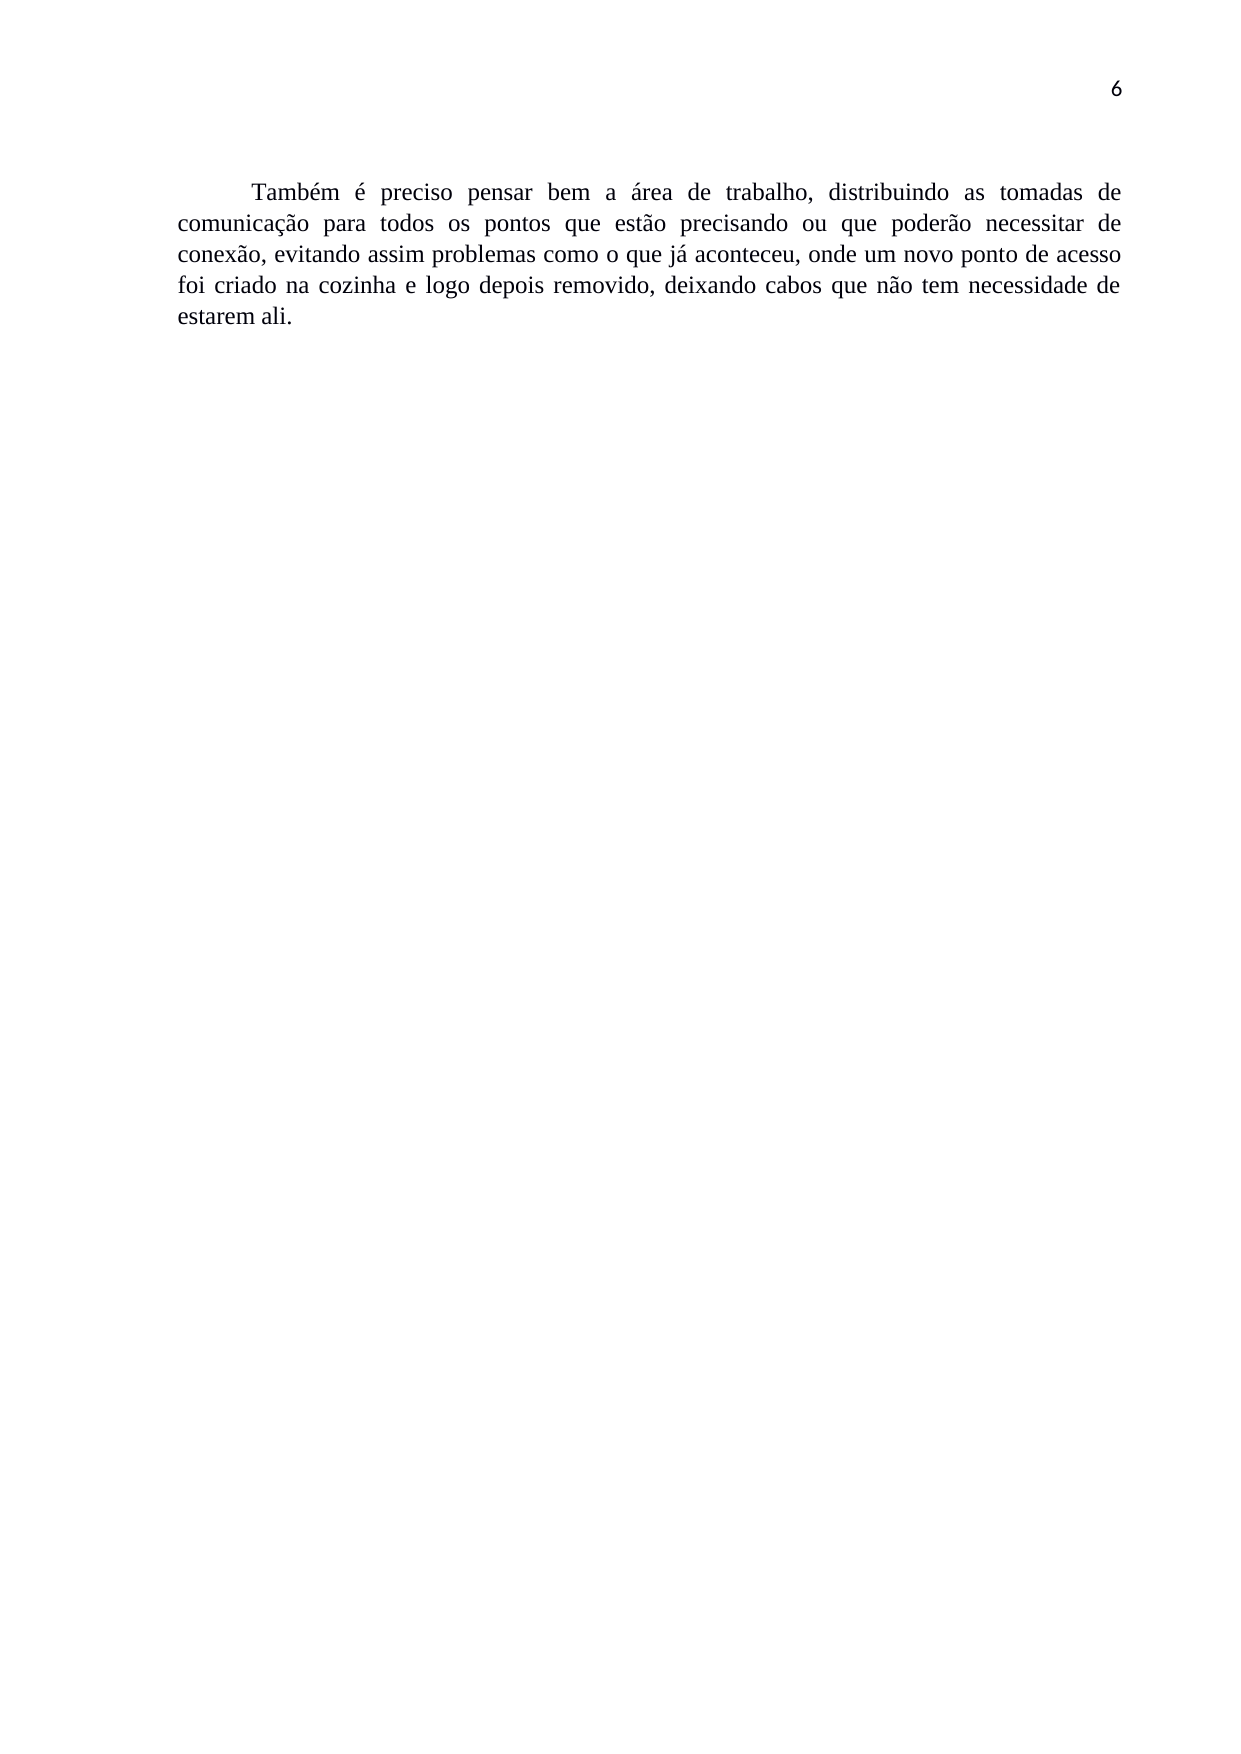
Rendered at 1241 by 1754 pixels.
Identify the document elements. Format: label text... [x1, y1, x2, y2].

text Também é preciso pensar bem a área de trabalho, distribuindo as tomadas de comunicação para todos os pontos que estão precisando ou que poderão necessitar de conexão, evitando assim problemas como o que já aconteceu, onde um novo ponto de acesso foi criado na cozinha e logo depois removido, deixando cabos que não tem necessidade de estarem ali. [177, 177, 1122, 330]
